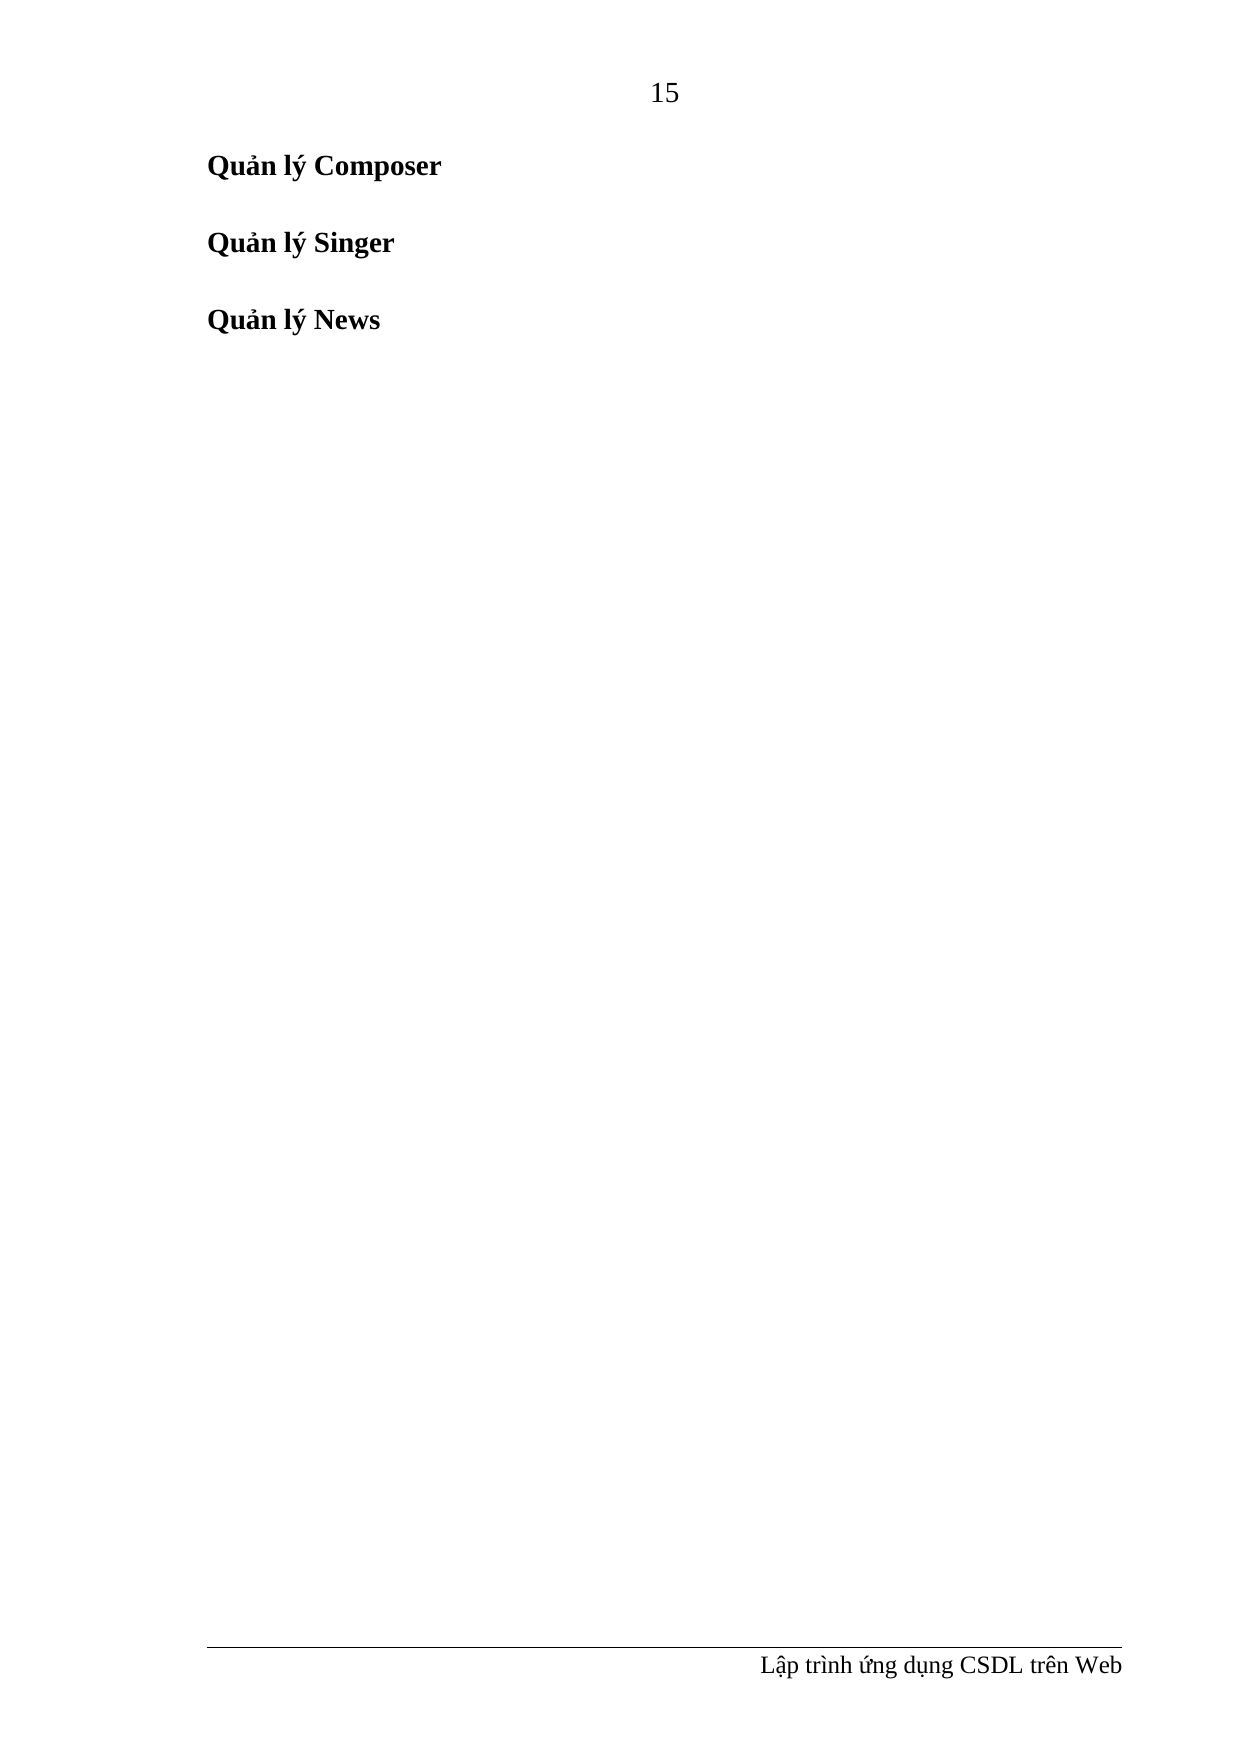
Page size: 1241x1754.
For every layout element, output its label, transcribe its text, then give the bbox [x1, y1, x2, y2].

text Quản lý News [207, 302, 1122, 335]
text Quản lý Composer [207, 148, 1122, 181]
text Quản lý Singer [207, 225, 1122, 258]
